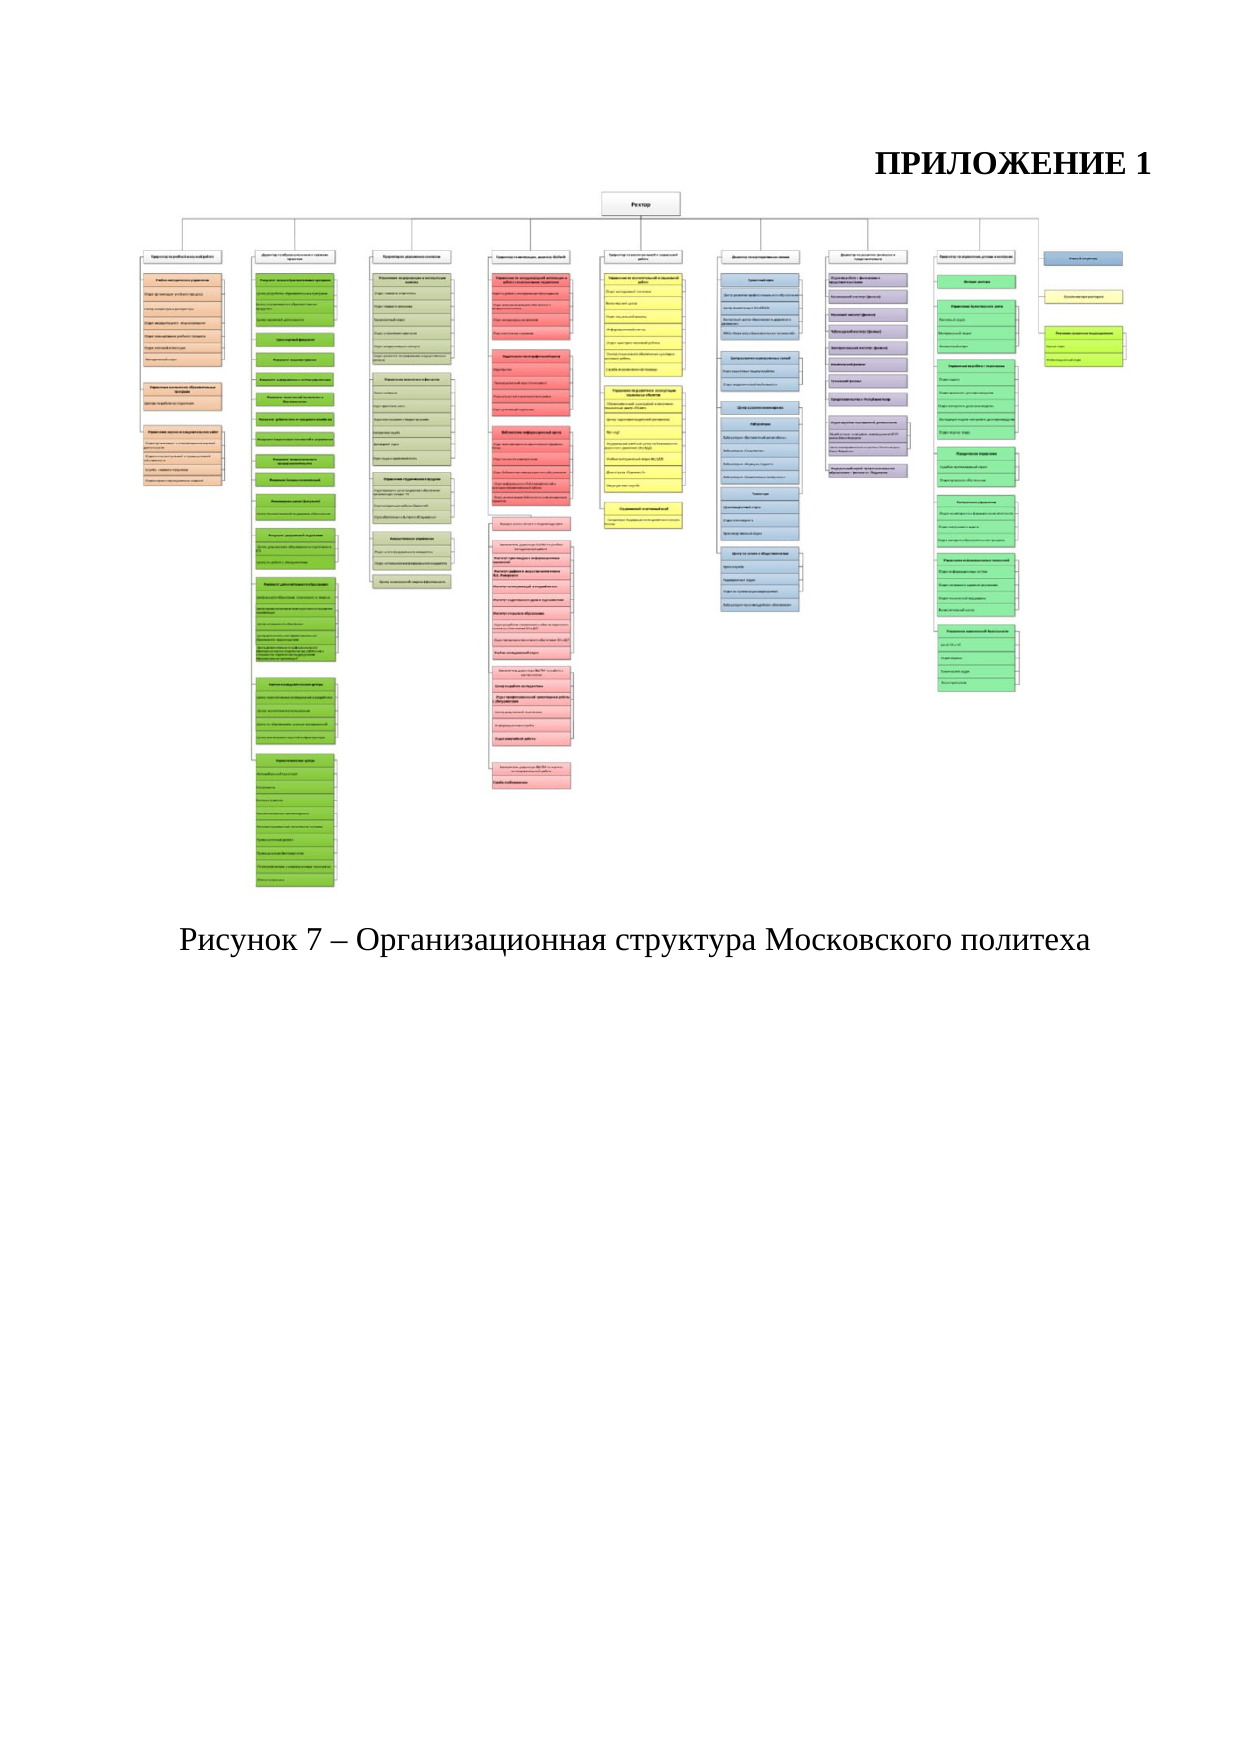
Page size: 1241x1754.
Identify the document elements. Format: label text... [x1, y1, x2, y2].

picture [118, 187, 1152, 906]
text Рисунок 7 – Организационная структура Московского политеха [118, 920, 1152, 958]
subtitle ПРИЛОЖЕНИЕ 1 [118, 143, 1152, 181]
